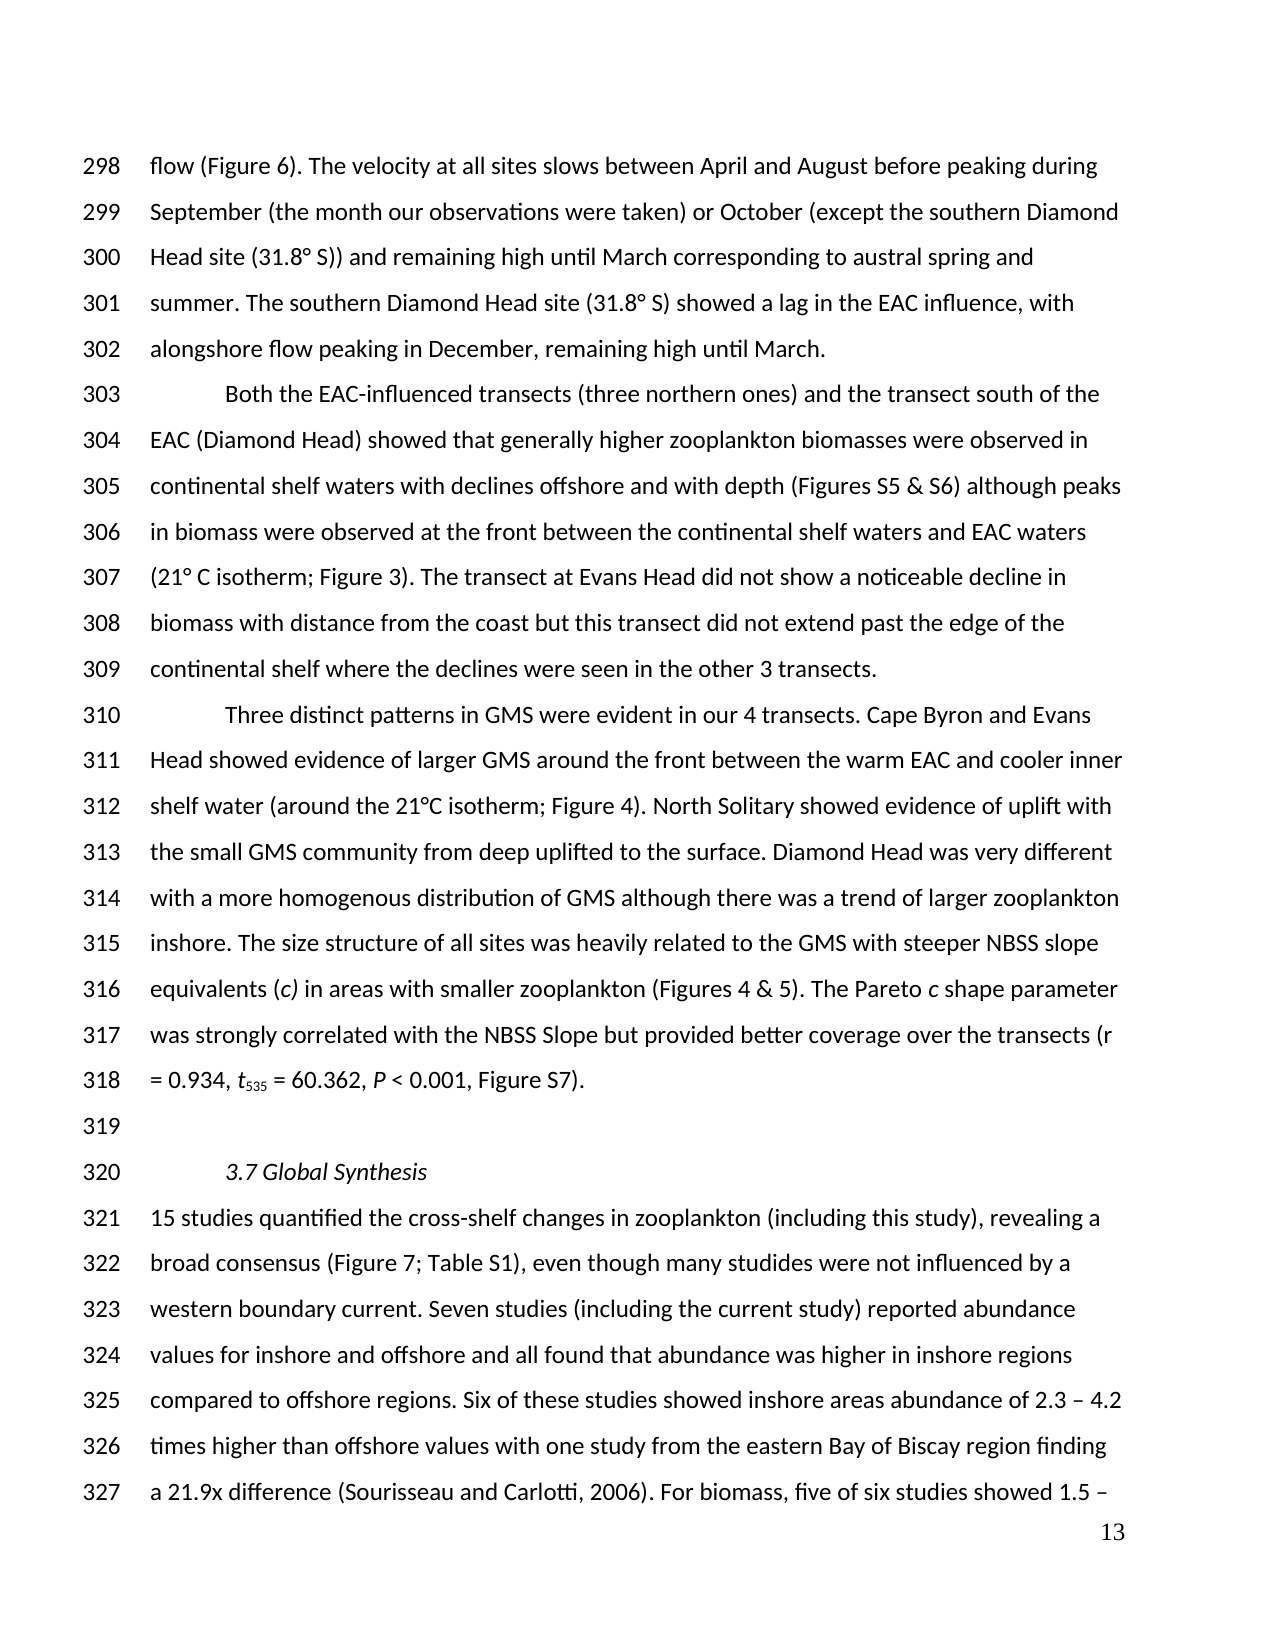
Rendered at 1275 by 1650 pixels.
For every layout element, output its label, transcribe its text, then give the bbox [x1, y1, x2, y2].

text 3.7 Global Synthesis [150, 1156, 1125, 1187]
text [150, 1202, 1125, 1507]
text Three distinct patterns in GMS were evident in our 4 transects. Cape Byron and Evans Head showed evidence of larger GMS around the front between the warm EAC and cooler inner shelf water (around the 21°C isotherm; Figure 4). North Solitary showed evidence of uplift with the small GMS community from deep uplifted to the surface. Diamond Head was very different with a more homogenous distribution of GMS although there was a trend of larger zooplankton inshore. The size structure of all sites was heavily related to the GMS with steeper NBSS slope equivalents (c) in areas with smaller zooplankton (Figures 4 & 5). The Pareto c shape parameter was strongly correlated with the NBSS Slope but provided better coverage over the transects (r = 0.934, t535 = 60.362, P < 0.001, Figure S7). [150, 699, 1125, 1095]
text Both the EAC-influenced transects (three northern ones) and the transect south of the EAC (Diamond Head) showed that generally higher zooplankton biomasses were observed in continental shelf waters with declines offshore and with depth (Figures S5 & S6) although peaks in biomass were observed at the front between the continental shelf waters and EAC waters (21° C isotherm; Figure 3). The transect at Evans Head did not show a noticeable decline in biomass with distance from the coast but this transect did not extend past the edge of the continental shelf where the declines were seen in the other 3 transects. [150, 379, 1125, 683]
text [150, 150, 1125, 363]
